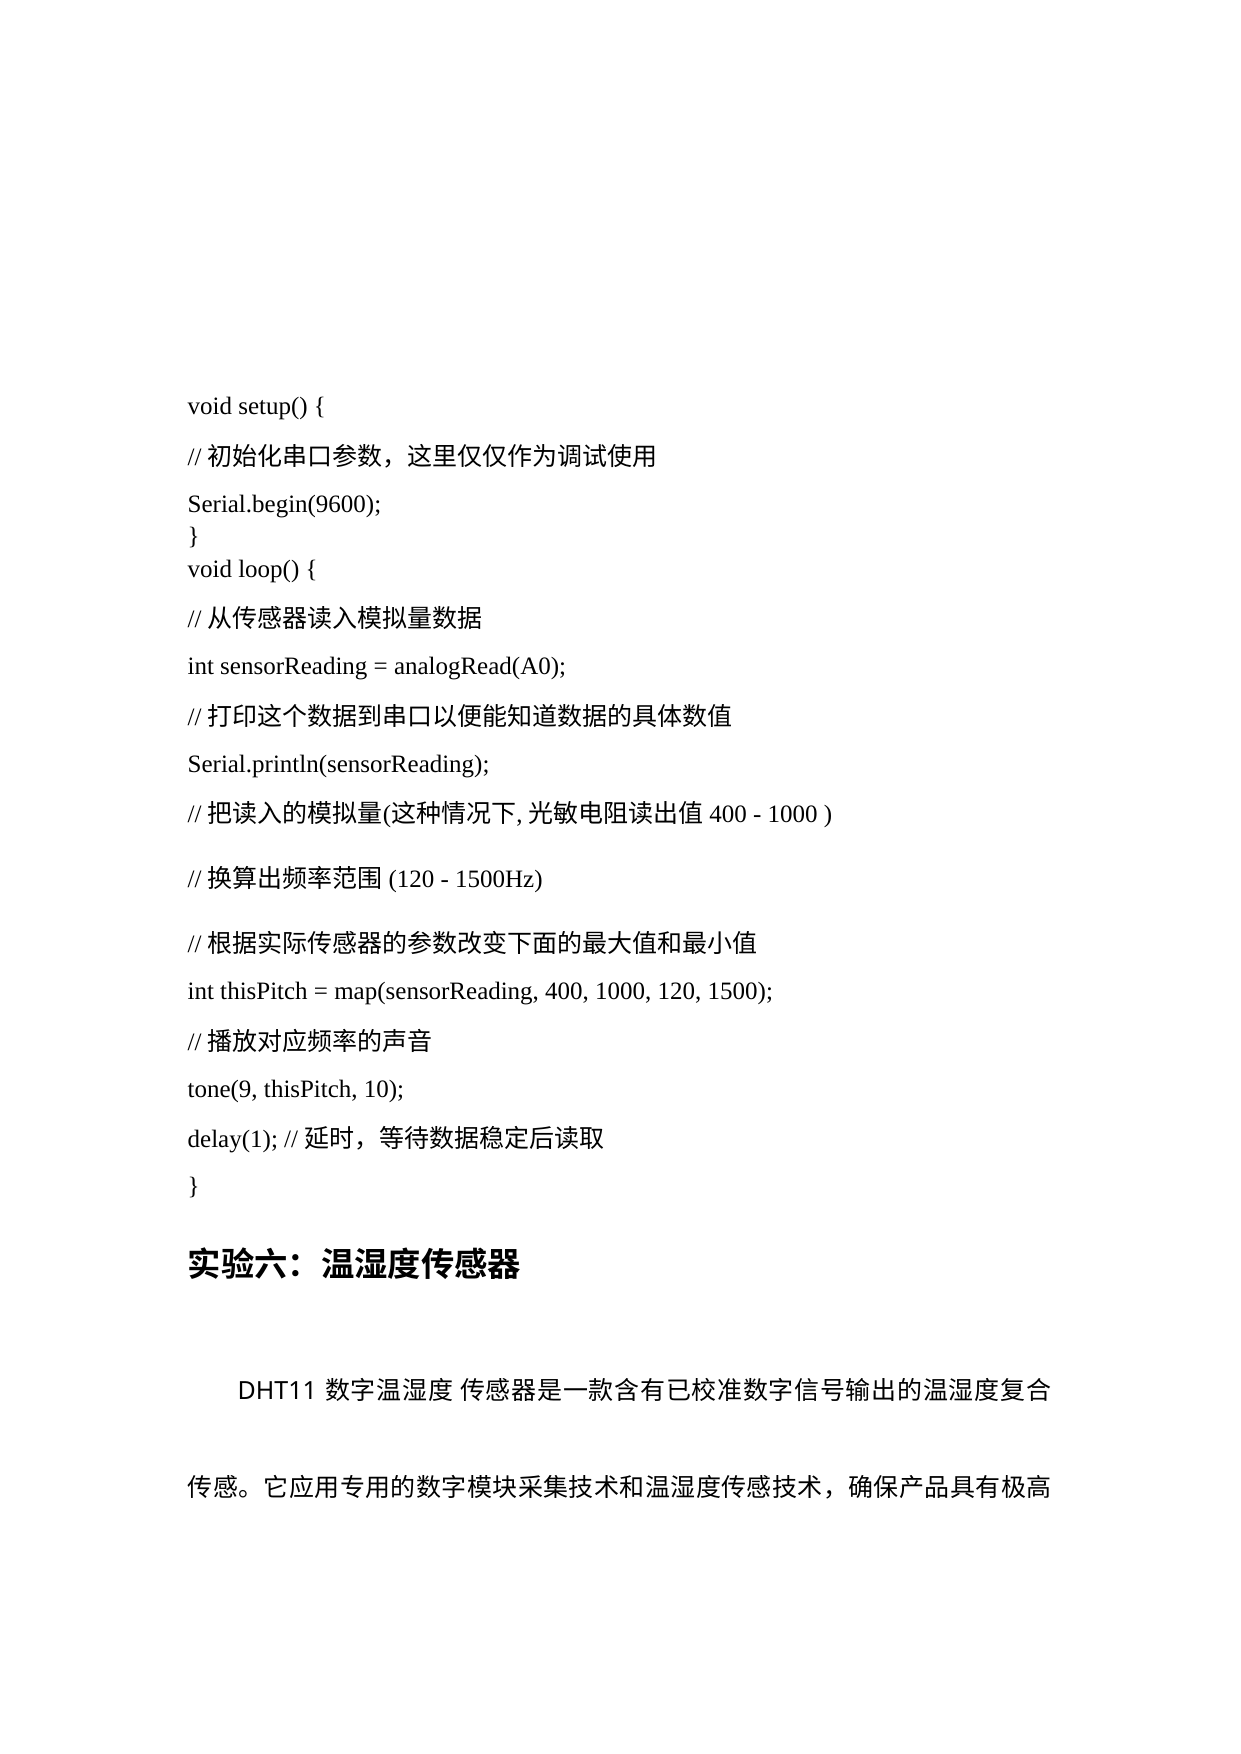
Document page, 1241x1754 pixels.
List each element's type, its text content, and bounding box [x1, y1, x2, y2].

text tone(9, thisPitch, 10); [187, 1072, 1053, 1104]
text } [187, 519, 1053, 552]
text // 从传感器读入模拟量数据 [187, 584, 1053, 649]
text // 打印这个数据到串口以便能知道数据的具体数值 [187, 682, 1053, 747]
text } [187, 1169, 1053, 1202]
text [187, 1356, 1053, 1518]
text Serial.println(sensorReading); [187, 747, 1053, 779]
text // 播放对应频率的声音 [187, 1007, 1053, 1072]
subtitle 实验六：温湿度传感器 [187, 1229, 1053, 1294]
text Serial.begin(9600); [187, 487, 1053, 519]
text // 初始化串口参数，这里仅仅作为调试使用 [187, 422, 1053, 487]
text int thisPitch = map(sensorReading, 400, 1000, 120, 1500); [187, 974, 1053, 1007]
text void loop() { [187, 552, 1053, 584]
text int sensorReading = analogRead(A0); [187, 649, 1053, 682]
text // 把读入的模拟量(这种情况下, 光敏电阻读出值 400 - 1000 ) [187, 779, 1053, 844]
text delay(1); // 延时，等待数据稳定后读取 [187, 1104, 1053, 1169]
text // 换算出频率范围 (120 - 1500Hz) [187, 844, 1053, 909]
text // 根据实际传感器的参数改变下面的最大值和最小值 [187, 909, 1053, 974]
text void setup() { [187, 389, 1053, 422]
